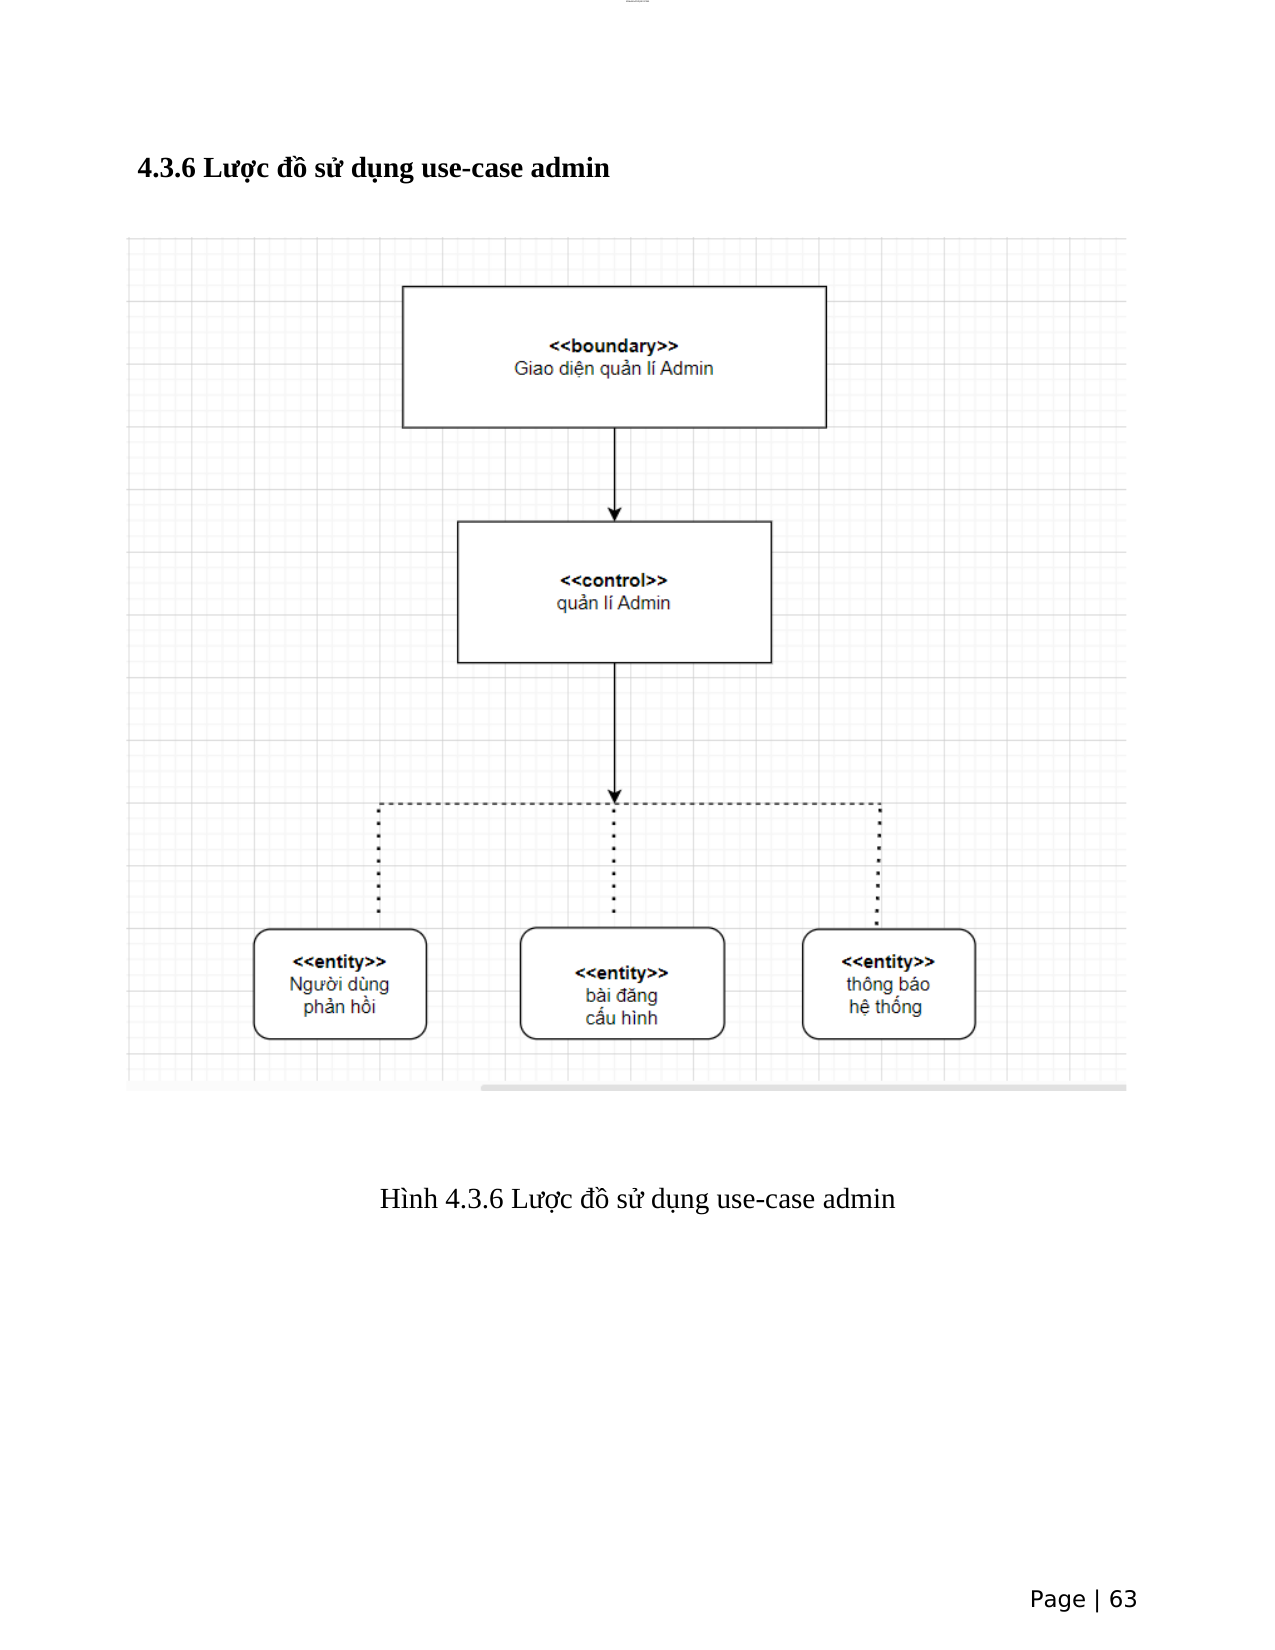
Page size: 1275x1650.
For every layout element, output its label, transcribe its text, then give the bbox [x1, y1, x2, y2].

text Hình 4.3.6 Lược đồ sử dụng use-case admin [237, 1181, 1038, 1214]
picture [126, 237, 1127, 1091]
subtitle 4.3.6 Lược đồ sử dụng use-case admin [137, 150, 1137, 183]
